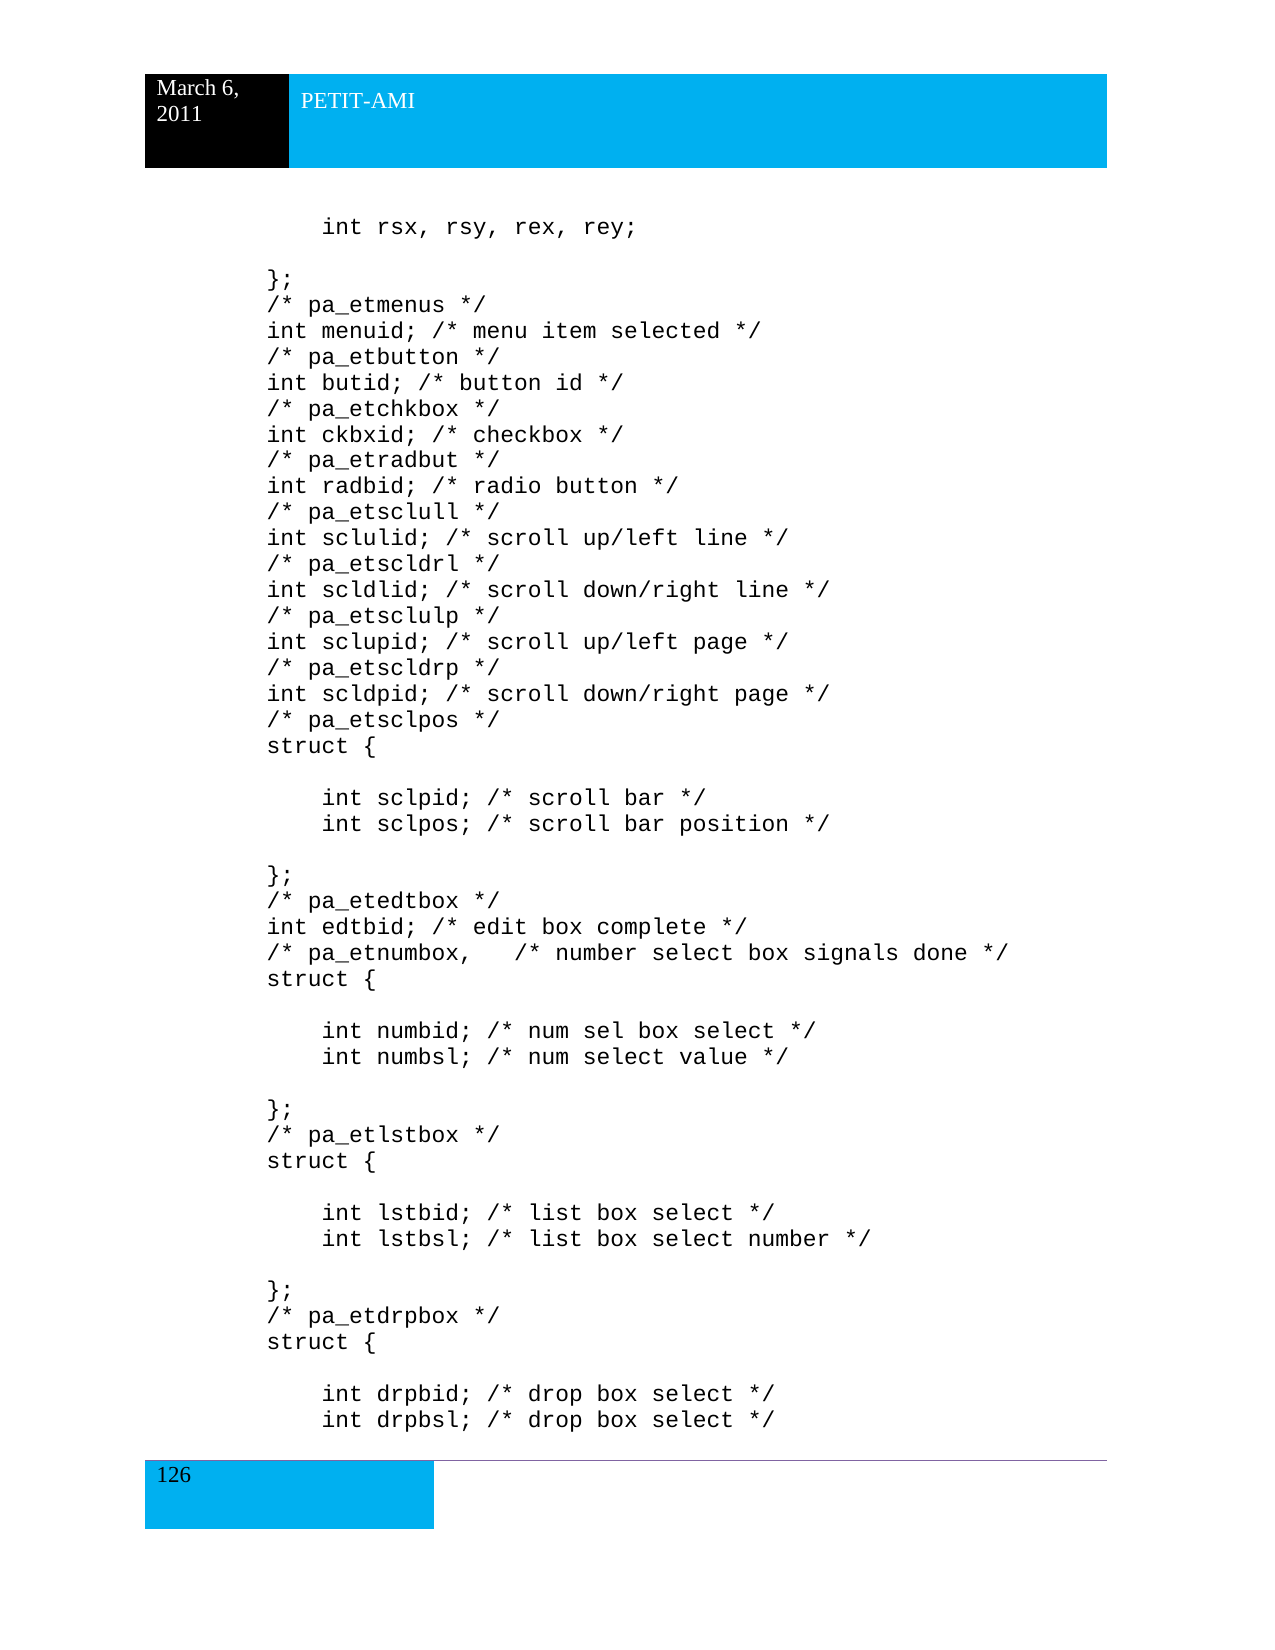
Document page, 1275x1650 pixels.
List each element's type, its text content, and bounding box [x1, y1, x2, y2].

text int drpbid; /* drop box select */ [156, 1383, 1118, 1408]
text int edtbid; /* edit box complete */ [156, 916, 1118, 942]
text int drpbsl; /* drop box select */ [156, 1408, 1118, 1434]
text int scldlid; /* scroll down/right line */ [156, 578, 1118, 604]
text /* pa_etbutton */ [156, 345, 1118, 371]
text /* pa_etlstbox */ [156, 1123, 1118, 1149]
text /* pa_etnumbox, /* number select box signals done */ [156, 942, 1118, 968]
text /* pa_etsclpos */ [156, 708, 1118, 734]
text /* pa_etsclulp */ [156, 604, 1118, 630]
text int sclulid; /* scroll up/left line */ [156, 527, 1118, 553]
text struct { [156, 1149, 1118, 1175]
text struct { [156, 734, 1118, 760]
text }; [156, 864, 1118, 890]
text int menuid; /* menu item selected */ [156, 319, 1118, 345]
text /* pa_etmenus */ [156, 293, 1118, 319]
text struct { [156, 968, 1118, 993]
text /* pa_etdrpbox */ [156, 1305, 1118, 1331]
text /* pa_etradbut */ [156, 449, 1118, 475]
text int lstbid; /* list box select */ [156, 1201, 1118, 1227]
text int lstbsl; /* list box select number */ [156, 1227, 1118, 1253]
text /* pa_etchkbox */ [156, 397, 1118, 423]
text }; [156, 1097, 1118, 1123]
text int rsx, rsy, rex, rey; [156, 215, 1118, 241]
text int sclupid; /* scroll up/left page */ [156, 630, 1118, 656]
text int numbid; /* num sel box select */ [156, 1019, 1118, 1045]
text int scldpid; /* scroll down/right page */ [156, 682, 1118, 708]
text int ckbxid; /* checkbox */ [156, 423, 1118, 449]
text }; [156, 1279, 1118, 1305]
text /* pa_etsclull */ [156, 501, 1118, 527]
text int butid; /* button id */ [156, 371, 1118, 397]
text int radbid; /* radio button */ [156, 475, 1118, 501]
text int sclpid; /* scroll bar */ [156, 786, 1118, 812]
text struct { [156, 1331, 1118, 1357]
text }; [156, 267, 1118, 293]
text /* pa_etscldrl */ [156, 553, 1118, 578]
text /* pa_etscldrp */ [156, 656, 1118, 682]
text int sclpos; /* scroll bar position */ [156, 812, 1118, 838]
text /* pa_etedtbox */ [156, 890, 1118, 916]
text int numbsl; /* num select value */ [156, 1045, 1118, 1071]
